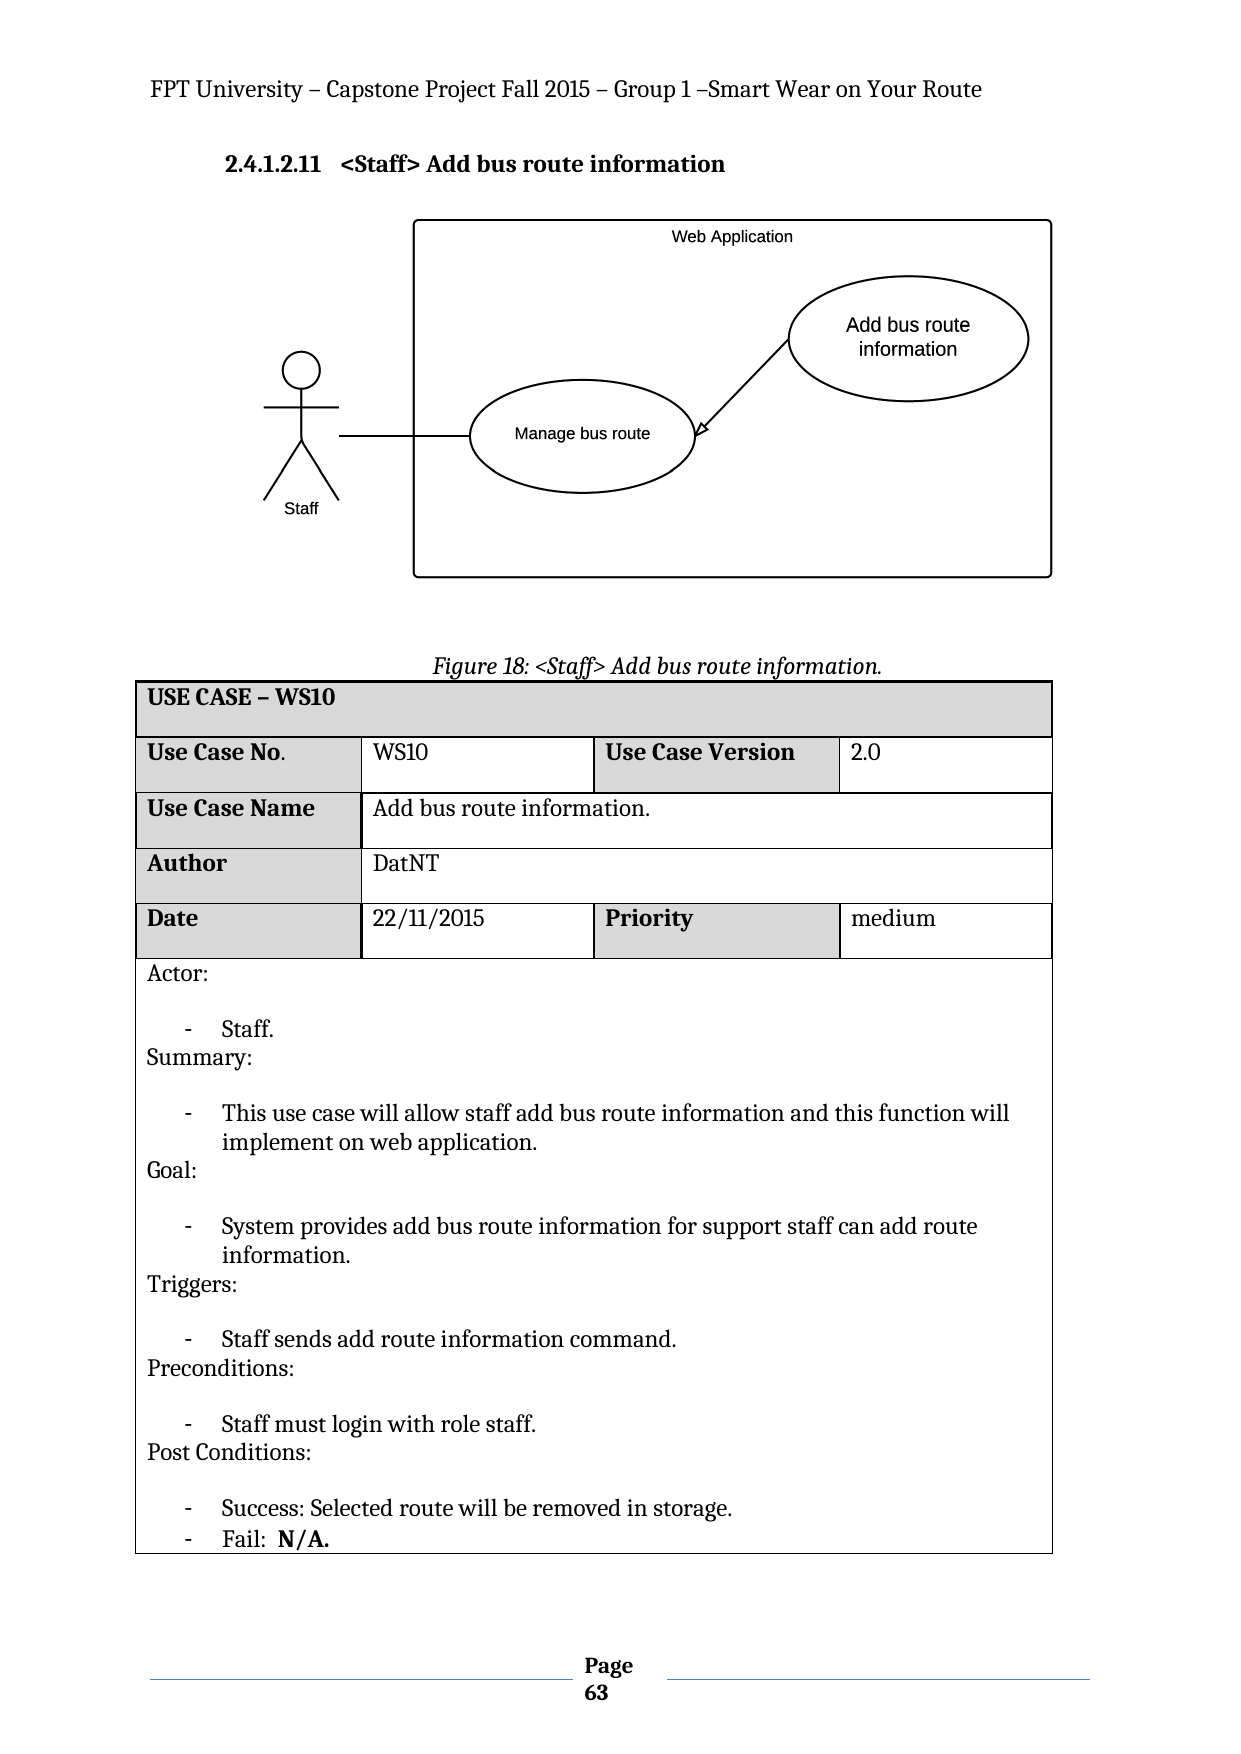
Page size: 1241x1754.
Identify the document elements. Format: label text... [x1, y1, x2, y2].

table_cell medium [841, 904, 1051, 958]
table_cell Priority [595, 904, 839, 958]
table_header USE CASE – WS10 [137, 683, 1051, 736]
table_cell Date [137, 904, 360, 958]
table_cell Use Case Version [595, 738, 839, 792]
table_cell Use Case No. [136, 738, 361, 792]
table_cell 2.0 [840, 738, 1052, 792]
table_cell WS10 [362, 738, 593, 792]
table_cell Author [136, 849, 361, 903]
text Figure 18: <Staff> Add bus route information. [150, 652, 1090, 680]
subtitle <Staff> Add bus route information [225, 150, 1090, 179]
table_cell DatNT [362, 849, 1052, 903]
picture [151, 183, 1089, 615]
table_cell Use Case Name [137, 793, 360, 848]
table_cell 22/11/2015 [363, 904, 593, 958]
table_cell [136, 959, 1052, 1553]
table_cell Add bus route information. [363, 794, 1051, 848]
